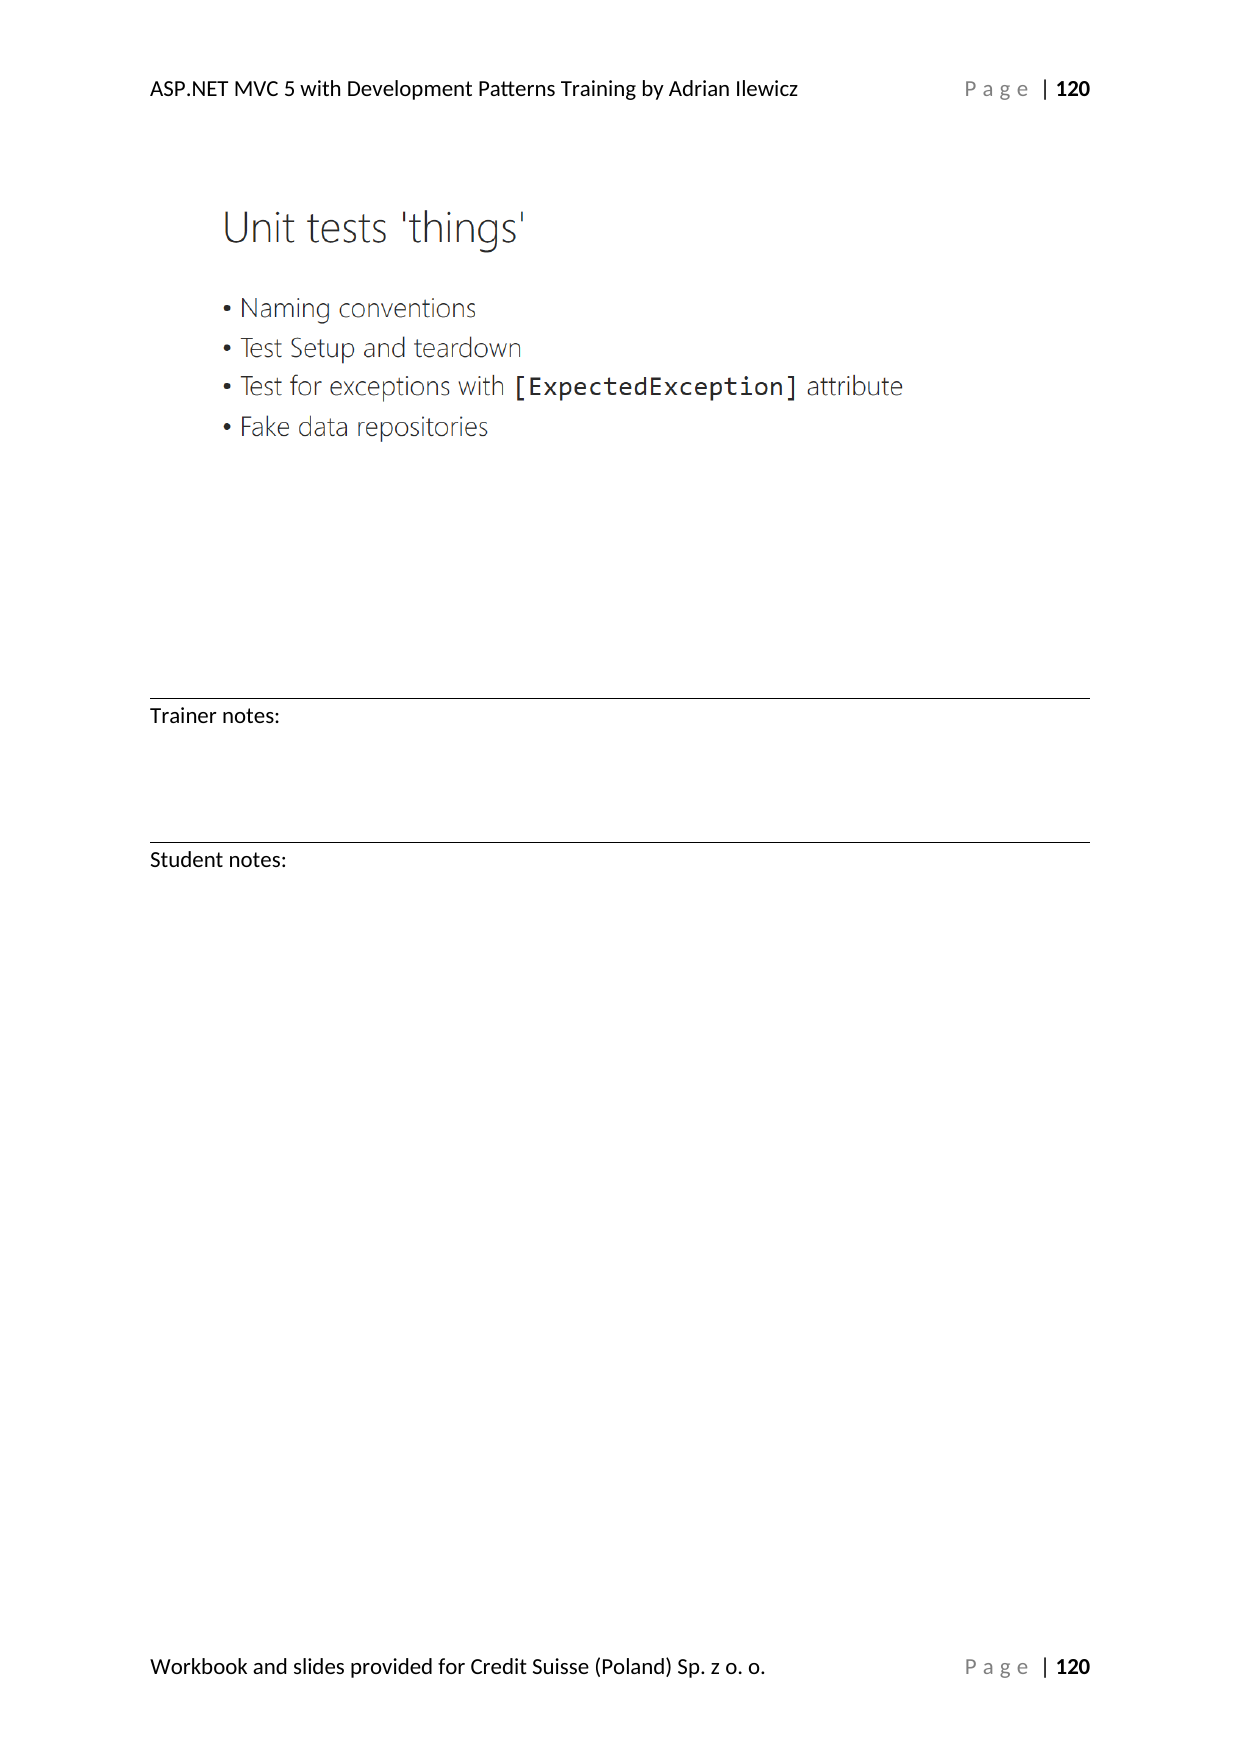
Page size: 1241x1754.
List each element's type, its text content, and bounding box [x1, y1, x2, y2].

text Student notes: [150, 843, 1090, 873]
text Trainer notes: [150, 699, 1090, 729]
picture [150, 149, 1091, 679]
